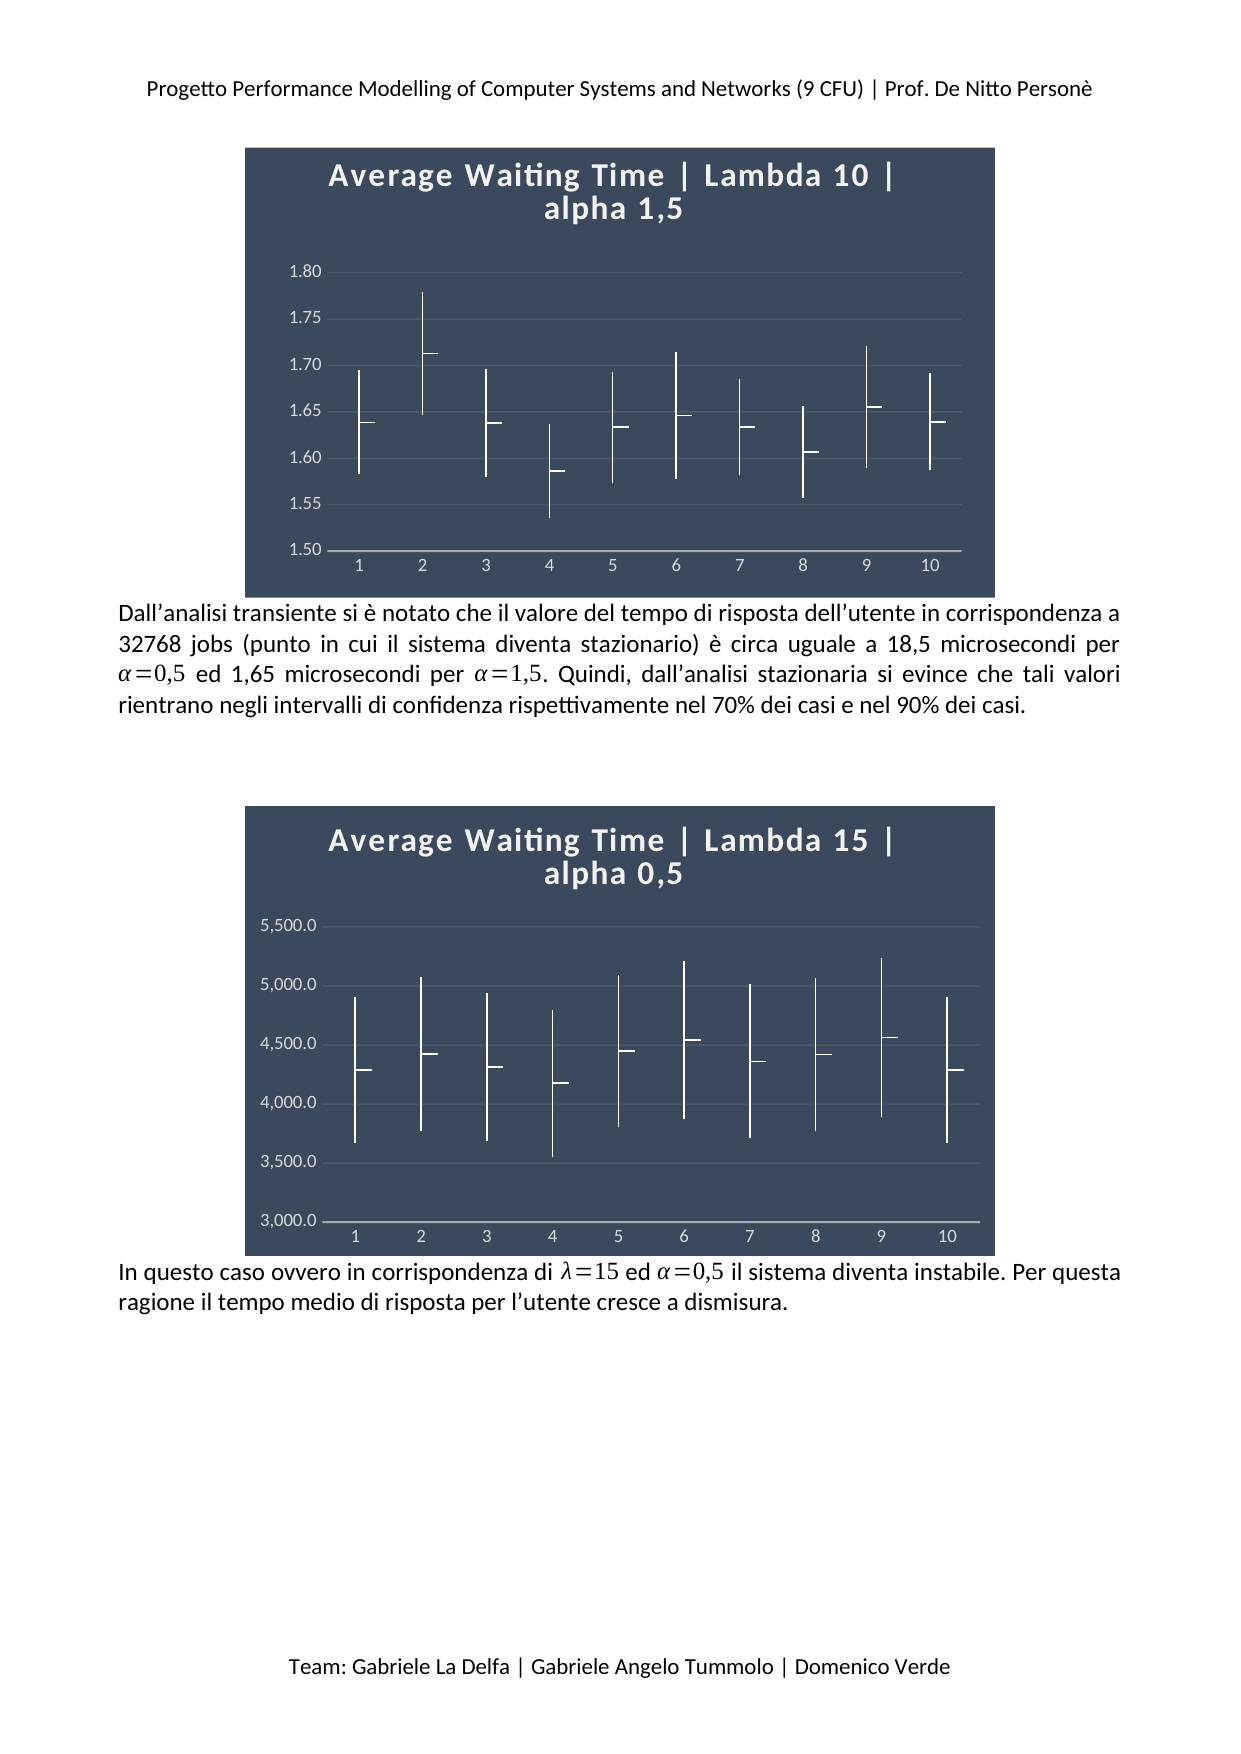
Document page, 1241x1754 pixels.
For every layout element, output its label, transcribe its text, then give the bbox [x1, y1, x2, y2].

text In questo caso ovvero in corrispondenza di ed il sistema diventa instabile. Per questa ragione il tempo medio di risposta per l’utente cresce a dismisura. [118, 1256, 1122, 1317]
text Dall’analisi transiente si è notato che il valore del tempo di risposta dell’utente in corrispondenza a 32768 jobs (punto in cui il sistema diventa stazionario) è circa uguale a 18,5 microsecondi per ed 1,65 microsecondi per . Quindi, dall’analisi stazionaria si evince che tali valori rientrano negli intervalli di confidenza rispettivamente nel 70% dei casi e nel 90% dei casi. [118, 598, 1122, 720]
